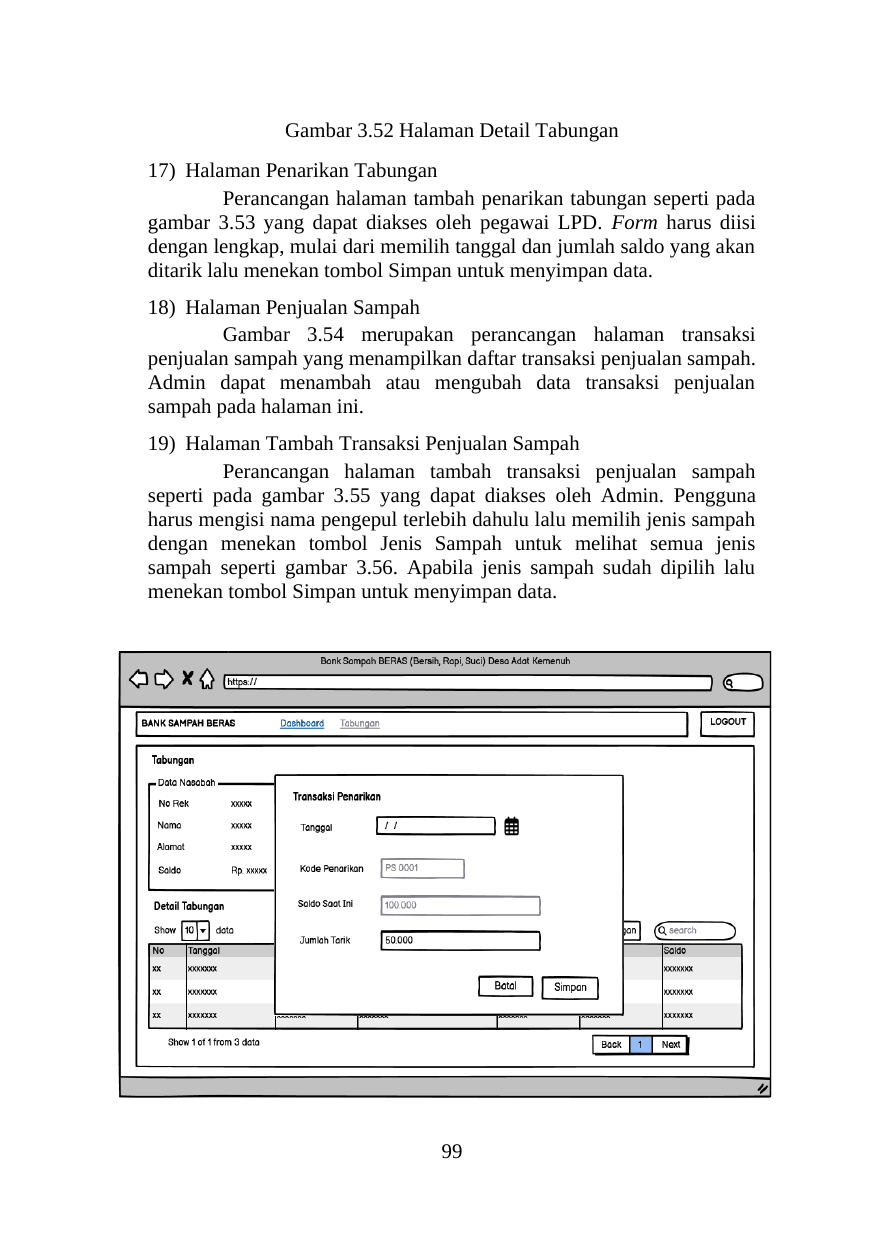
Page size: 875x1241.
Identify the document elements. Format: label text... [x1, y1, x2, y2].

text Gambar 3.54 merupakan perancangan halaman transaksi penjualan sampah yang menampilkan daftar transaksi penjualan sampah. Admin dapat menambah atau mengubah data transaksi penjualan sampah pada halaman ini. [148, 322, 756, 418]
text Gambar 3.52 Halaman Detail Tabungan [148, 118, 756, 142]
text Perancangan halaman tambah penarikan tabungan seperti pada gambar 3.53 yang dapat diakses oleh pegawai LPD. Form harus diisi dengan lengkap, mulai dari memilih tanggal dan jumlah saldo yang akan ditarik lalu menekan tombol Simpan untuk menyimpan data. [148, 186, 756, 282]
subtitle Halaman Tambah Transaksi Penjualan Sampah [148, 431, 756, 455]
subtitle Halaman Penjualan Sampah [148, 294, 756, 319]
text Perancangan halaman tambah transaksi penjualan sampah seperti pada gambar 3.55 yang dapat diakses oleh Admin. Pengguna harus mengisi nama pengepul terlebih dahulu lalu memilih jenis sampah dengan menekan tombol Jenis Sampah untuk melihat semua jenis sampah seperti gambar 3.56. Apabila jenis sampah sudah dipilih lalu menekan tombol Simpan untuk menyimpan data. [148, 458, 756, 603]
picture [118, 651, 772, 1098]
subtitle Halaman Penarikan Tabungan [148, 158, 756, 182]
